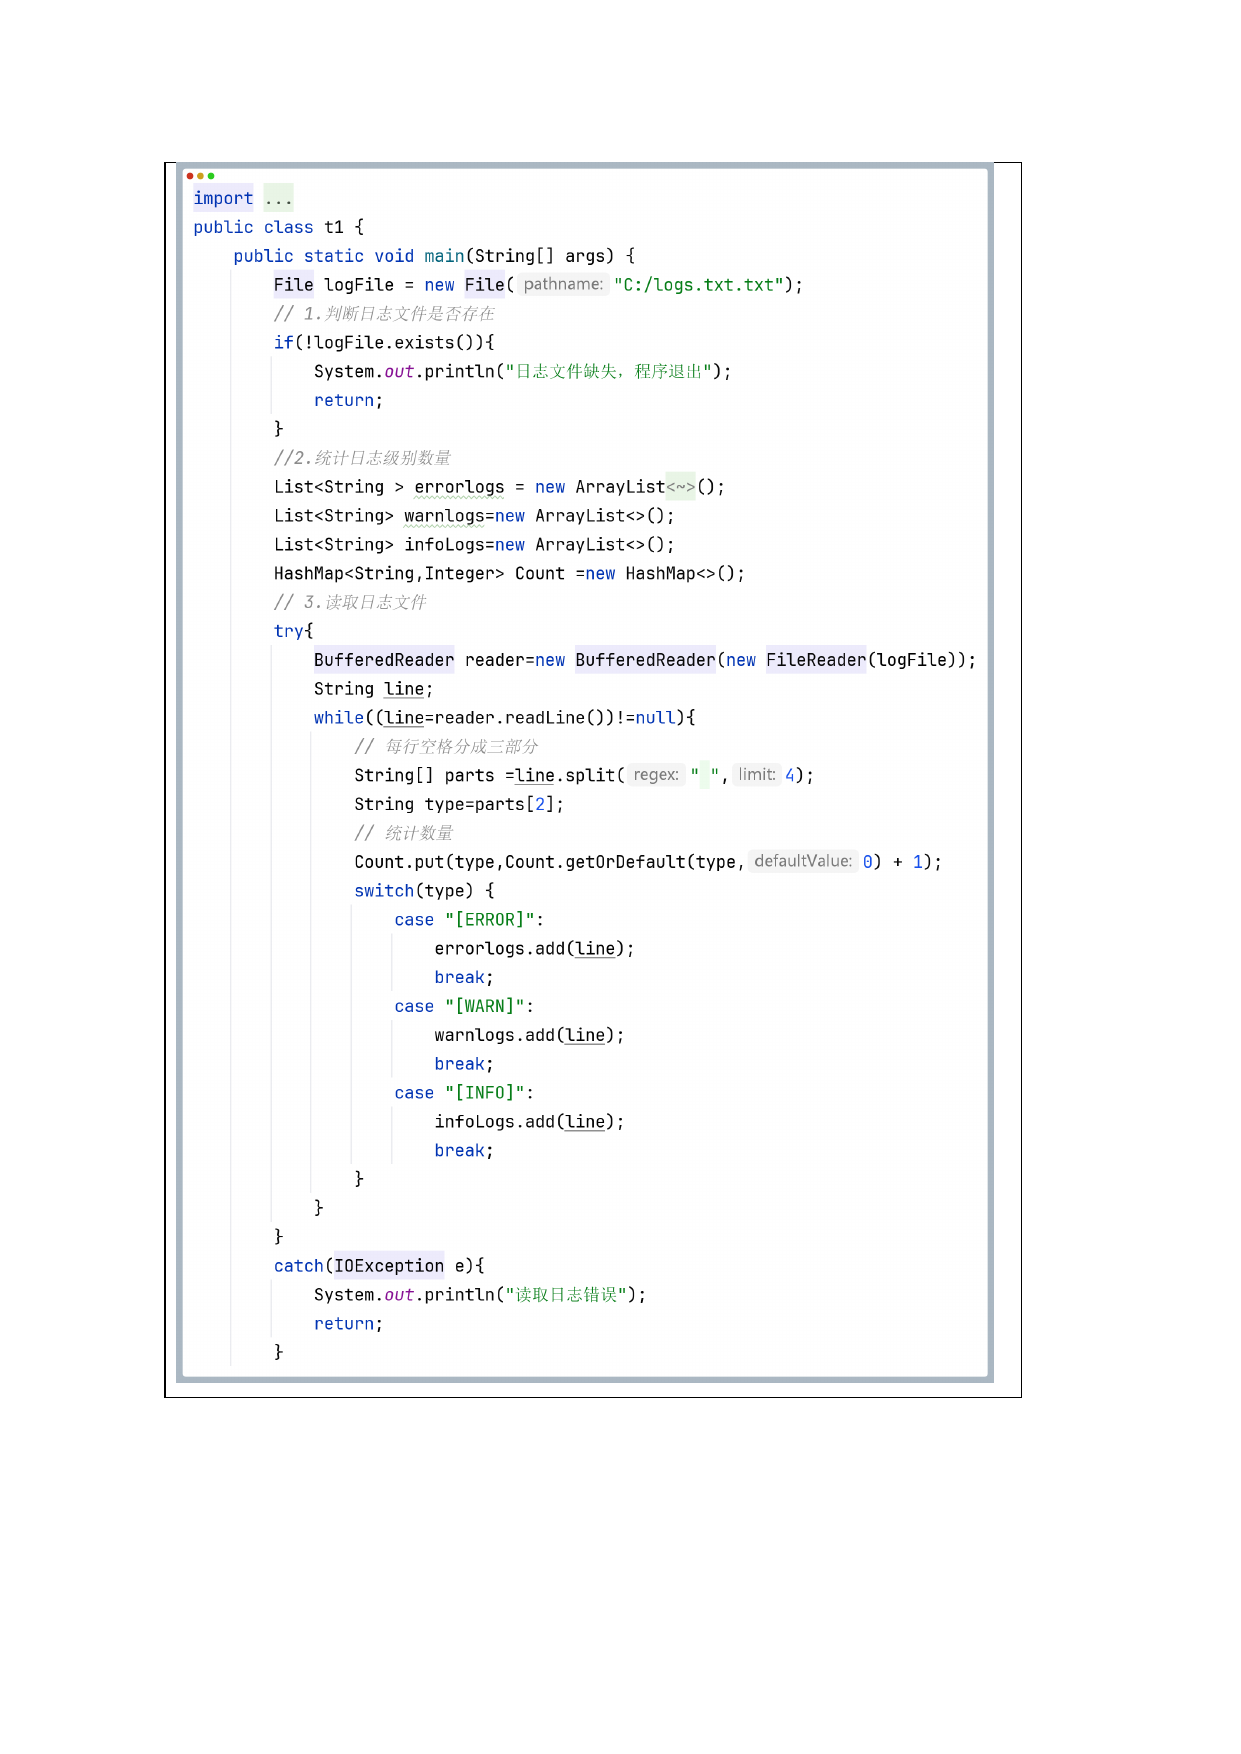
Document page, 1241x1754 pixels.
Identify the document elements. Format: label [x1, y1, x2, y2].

picture [176, 162, 994, 1383]
table_header [166, 163, 1021, 1397]
